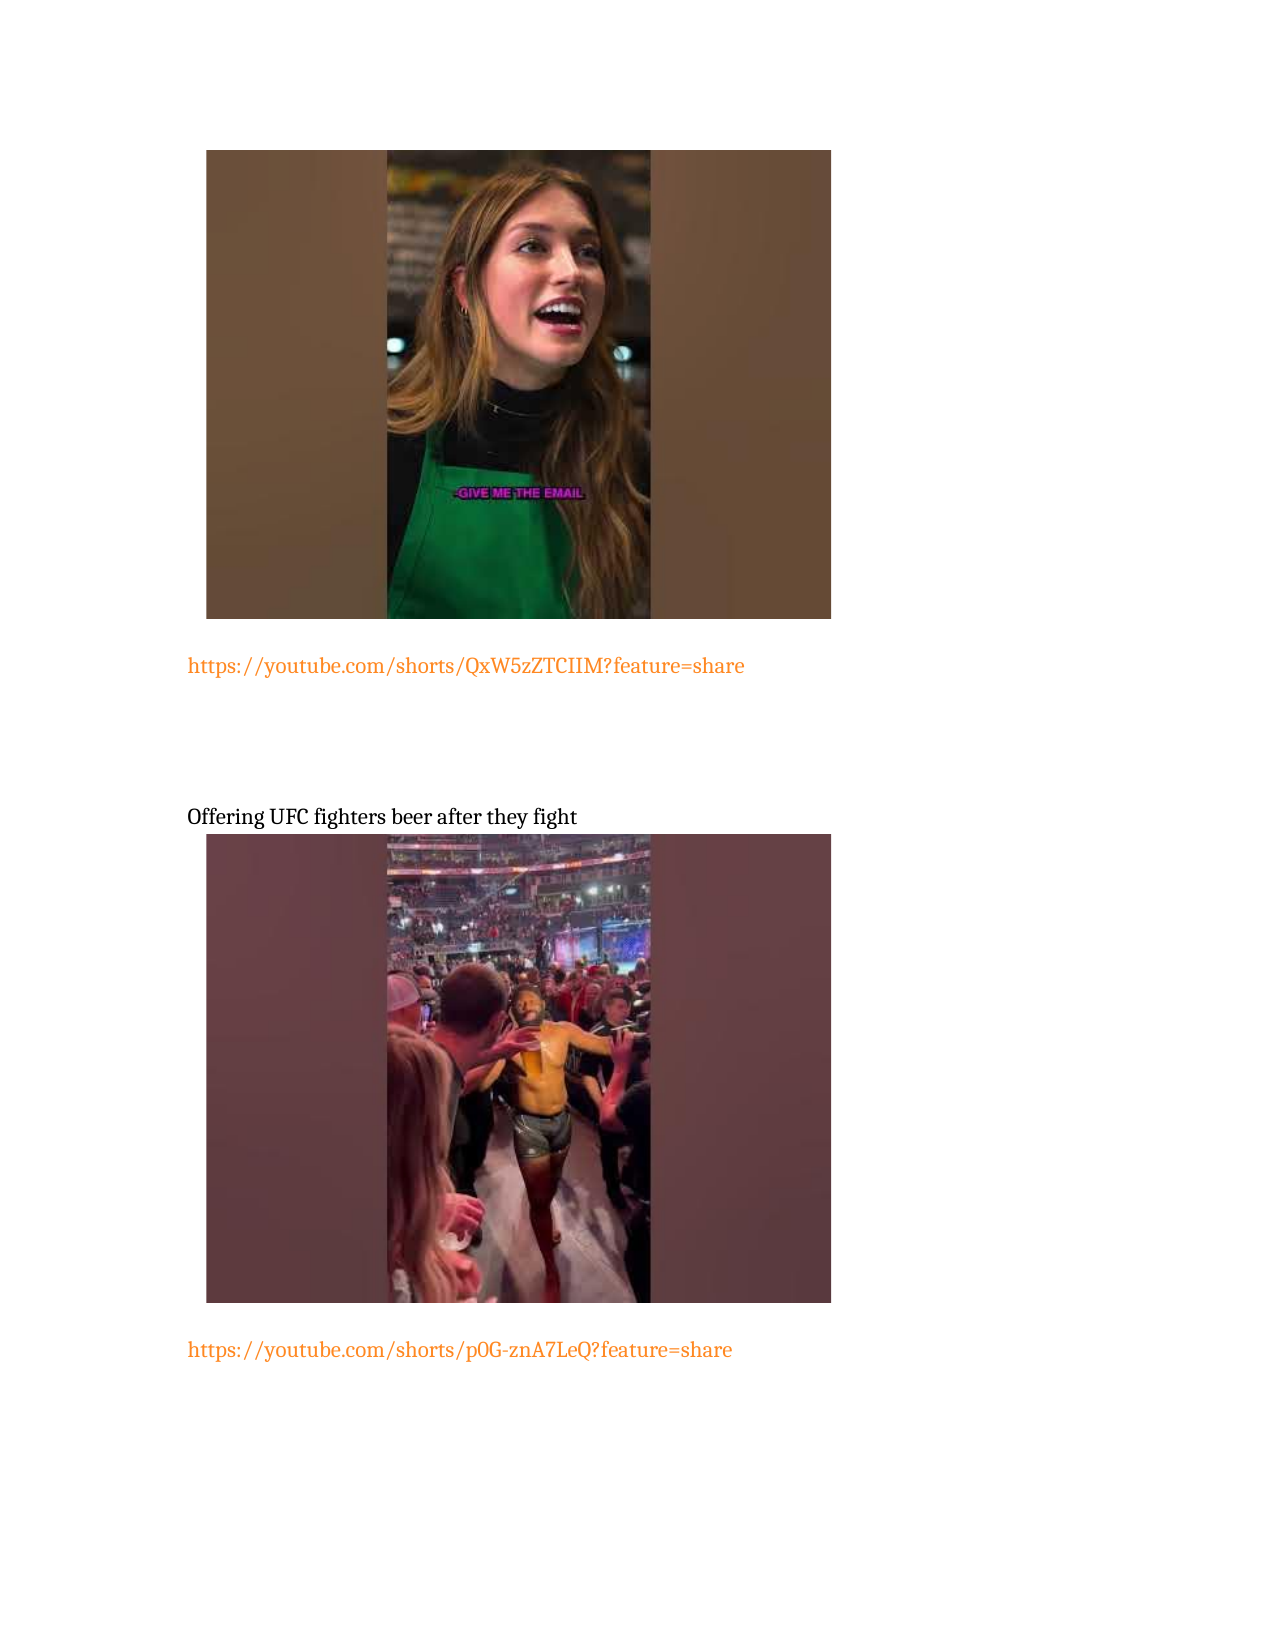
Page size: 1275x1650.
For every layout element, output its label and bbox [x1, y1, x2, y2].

picture [206, 834, 832, 1303]
text [187, 150, 1087, 1484]
picture [206, 150, 832, 619]
